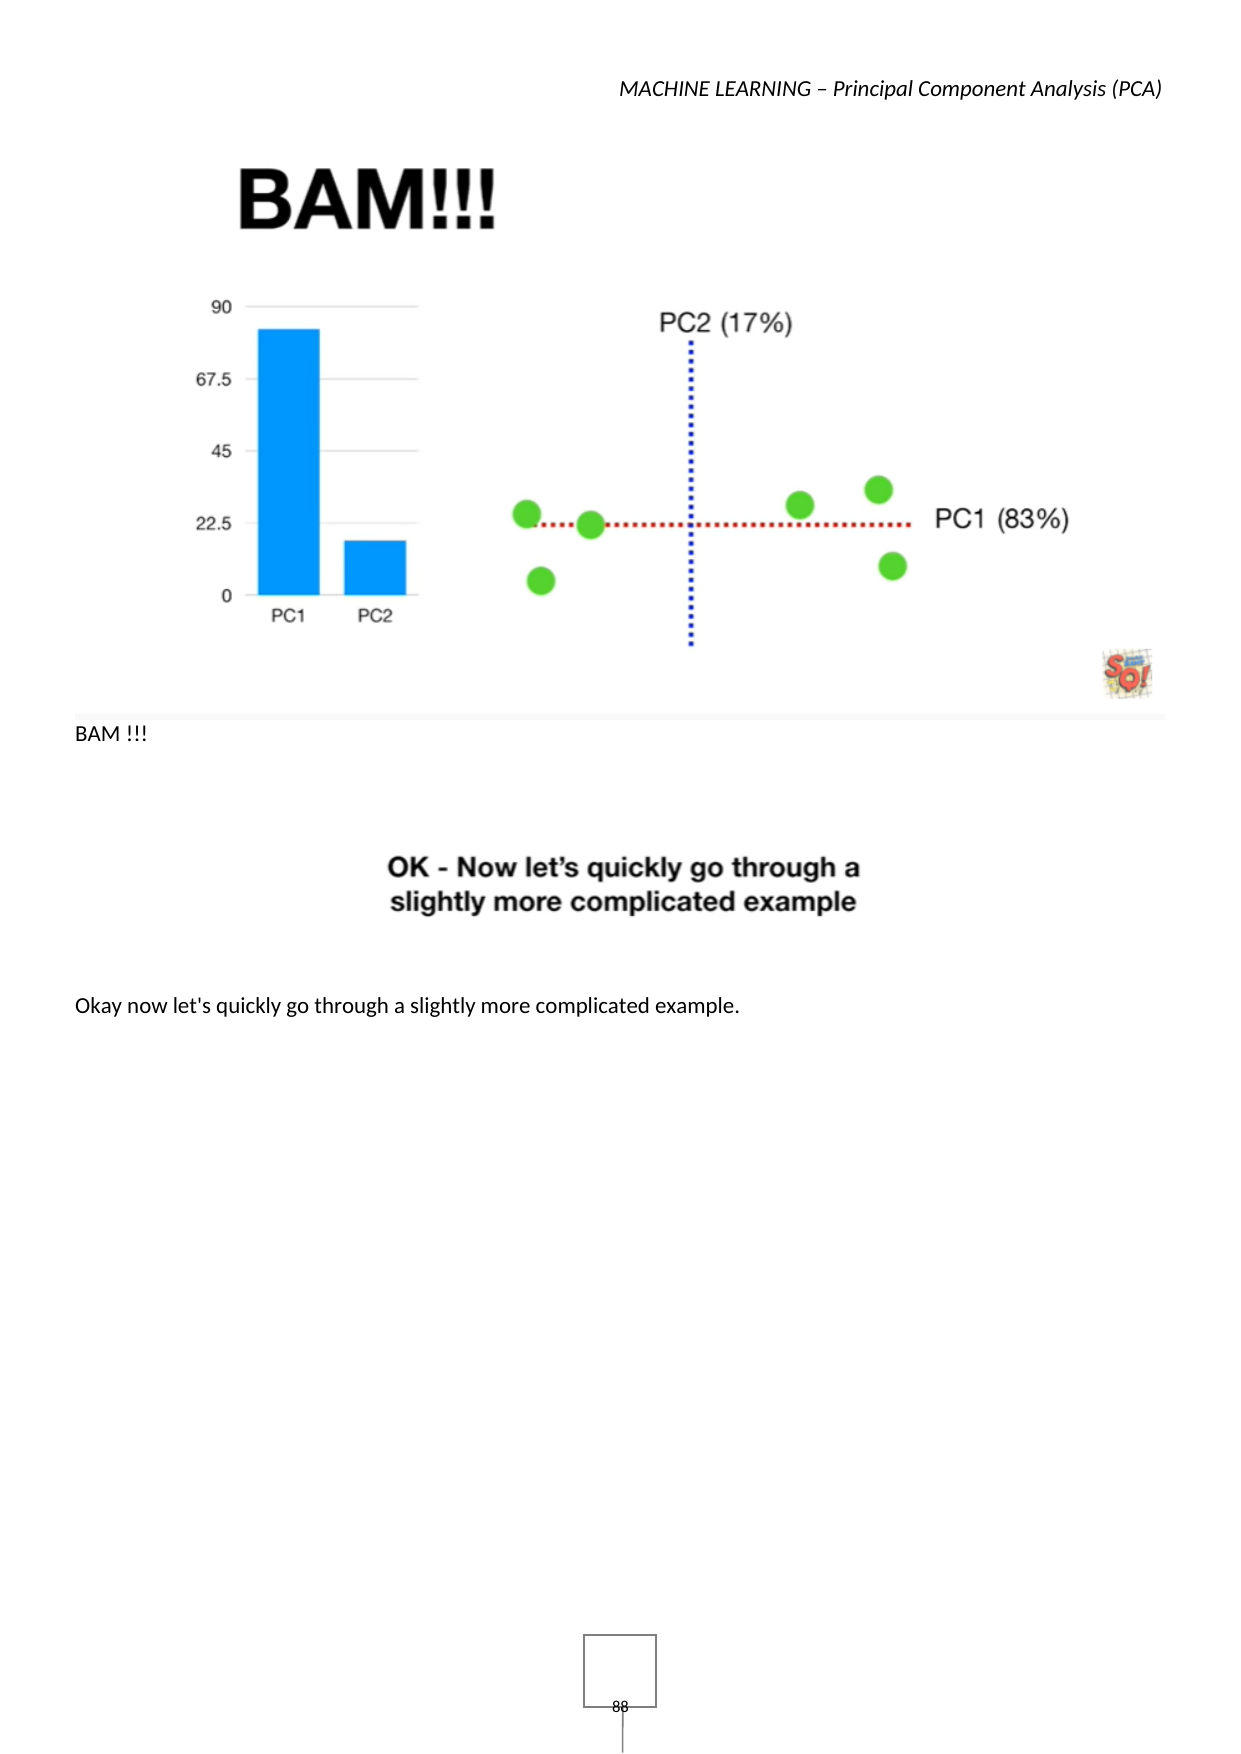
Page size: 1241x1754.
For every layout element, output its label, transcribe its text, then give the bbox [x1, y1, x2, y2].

text BAM !!! [75, 720, 1165, 748]
picture [75, 775, 1166, 992]
text Okay now let's quickly go through a slightly more complicated example. [75, 992, 1165, 1019]
picture [75, 101, 1166, 720]
